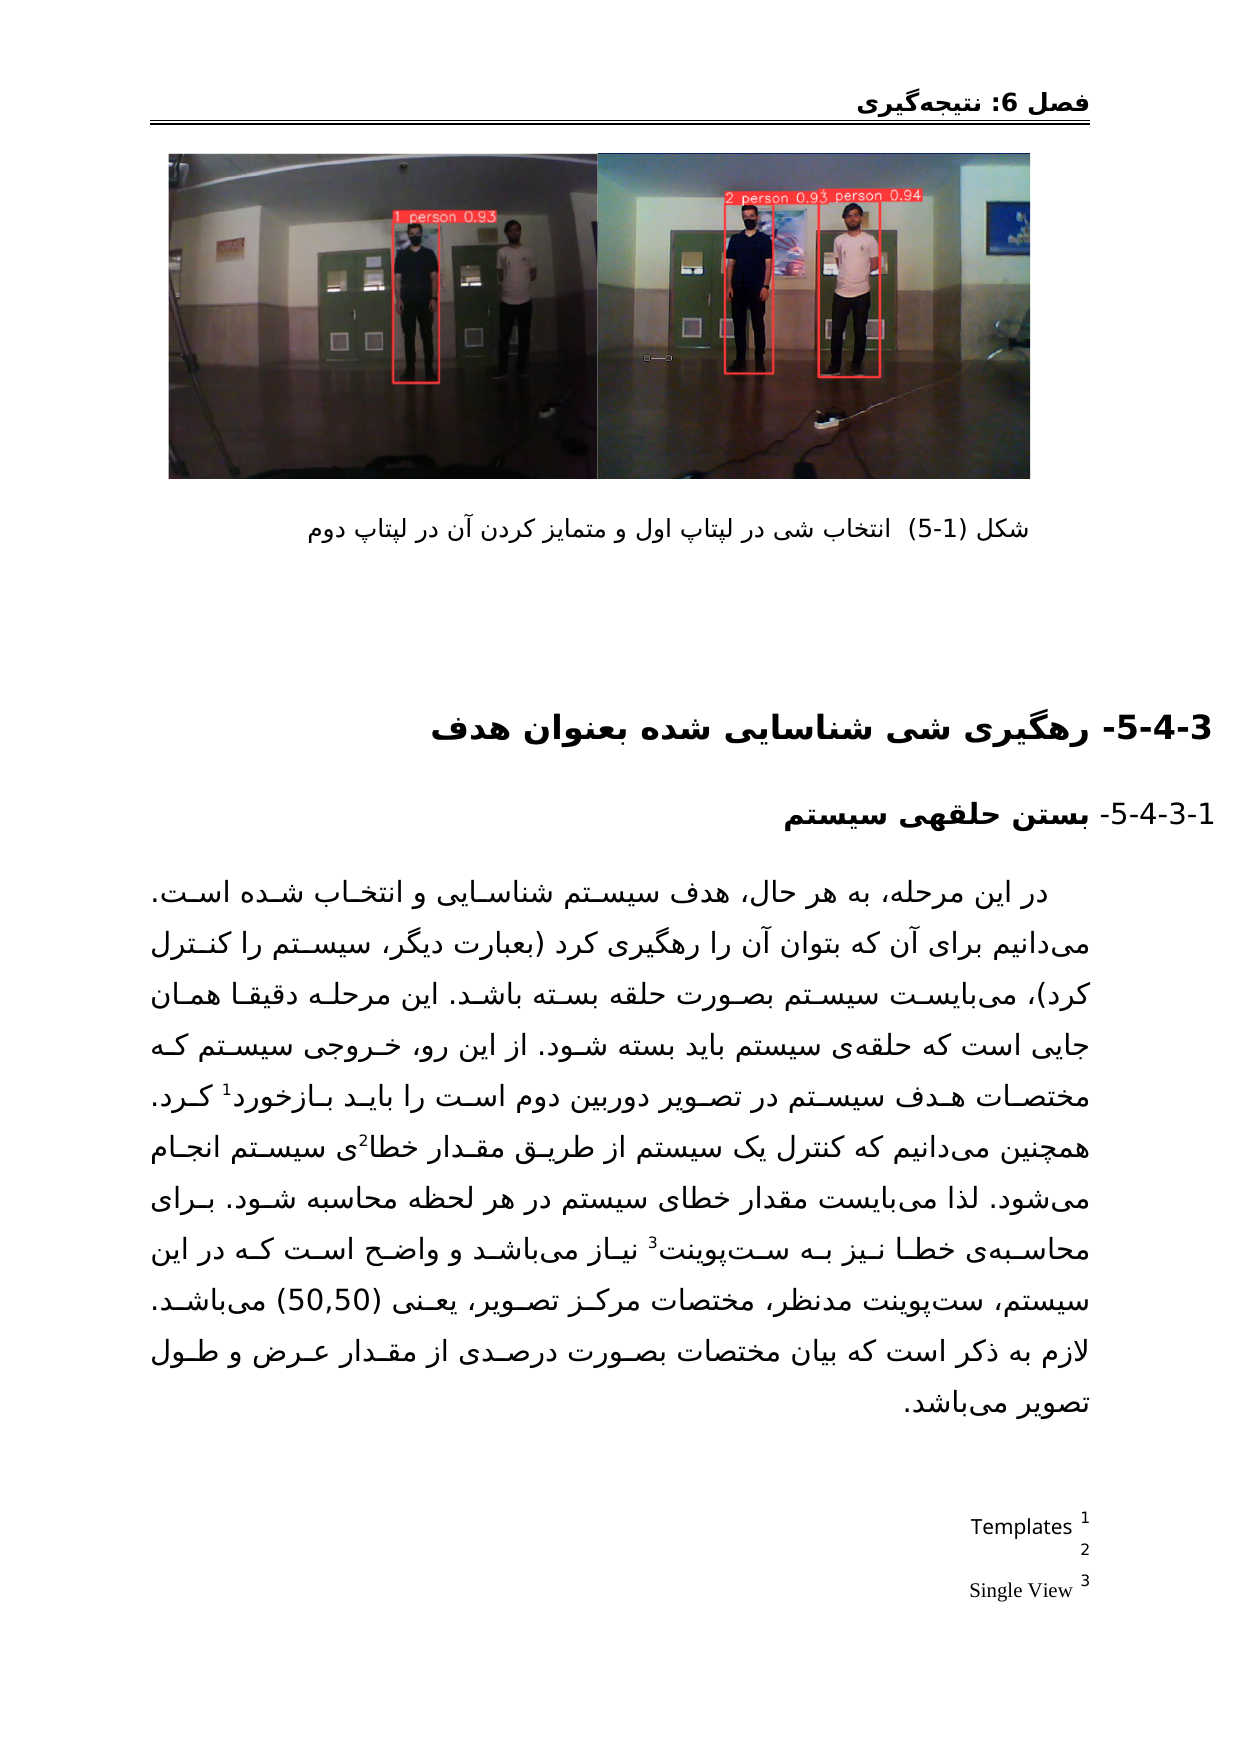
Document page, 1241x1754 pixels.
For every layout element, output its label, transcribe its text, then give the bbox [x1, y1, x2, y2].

text رهگیری شی شناسایی شده بعنوان هدف [150, 708, 1090, 747]
text در این مرحله، به هر حال، هدف سیستم شناسایی و انتخاب شده است. می‌دانیم برای آن که بتوان آن را رهگیری کرد (بعبارت دیگر، سیستم را کنترل کرد)، می‌بایست سیستم بصورت حلقه‌ بسته باشد. این مرحله دقیقا همان جایی است که حلقه‌ی سیستم باید بسته شود. از این رو، خروجی سیستم که مختصات هدف سیستم در تصویر دوربین دوم است را باید بازخورد کرد. همچنین می‌‌دانیم که کنترل یک سیستم از طریق مقدار خطای سیستم انجام می‌شود. لذا می‌بایست مقدار خطای سیستم در هر لحظه محاسبه شود. برای محاسبه‌ی خطا نیز به ست‌پوینت نیاز می‌باشد و واضح است که در این سیستم، ست‌پوینت مدنظر، مختصات مرکز تصویر، یعنی (50,50) می‌باشد. لازم به ذکر است که بیان مختصات بصورت درصدی از مقدار عرض و طول تصویر می‌باشد. [150, 876, 1090, 1419]
picture [168, 153, 1030, 479]
text انتخاب شی در لپتاپ اول و متمایز کردن آن در لپتاپ دوم [150, 517, 1090, 542]
text بستن حلقه‎ی سیستم [150, 797, 1090, 831]
